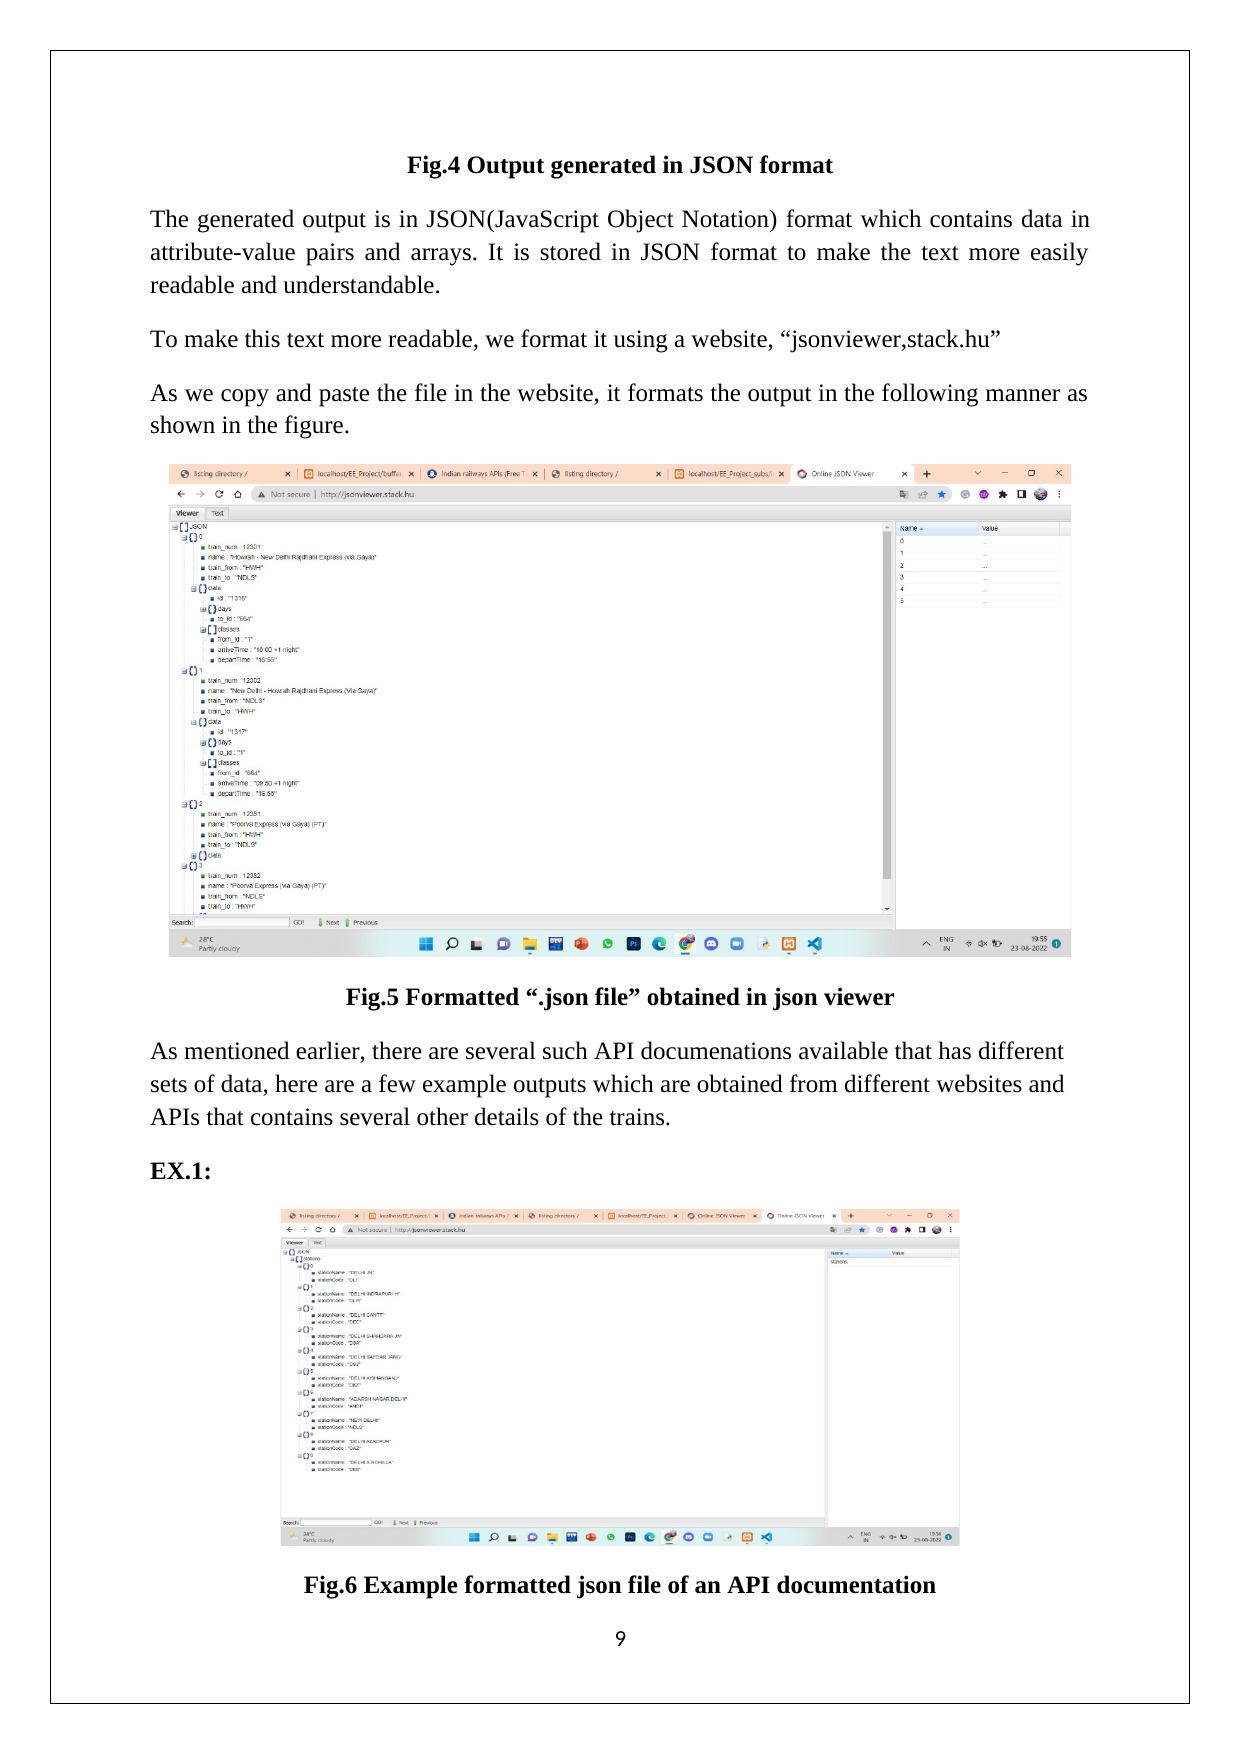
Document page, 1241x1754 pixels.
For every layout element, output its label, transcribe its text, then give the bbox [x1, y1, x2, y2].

text The generated output is in JSON(JavaScript Object Notation) format which contains data in attribute-value pairs and arrays. It is stored in JSON format to make the text more easily readable and understandable. [150, 204, 1090, 299]
text As mentioned earlier, there are several such API documenations available that has different sets of data, here are a few example outputs which are obtained from different websites and APIs that contains several other details of the trains. [150, 1036, 1090, 1131]
picture [280, 1209, 960, 1546]
text As we copy and paste the file in the website, it formats the output in the following manner as shown in the figure. [150, 378, 1090, 439]
text Fig.4 Output generated in JSON format [150, 150, 1090, 179]
text Fig.6 Example formatted json file of an API documentation [150, 1571, 1090, 1599]
text EX.1: [150, 1156, 1090, 1184]
picture [168, 464, 1072, 957]
text Fig.5 Formatted “.json file” obtained in json viewer [150, 982, 1090, 1011]
text To make this text more readable, we format it using a website, “jsonviewer,stack.hu” [150, 324, 1090, 352]
